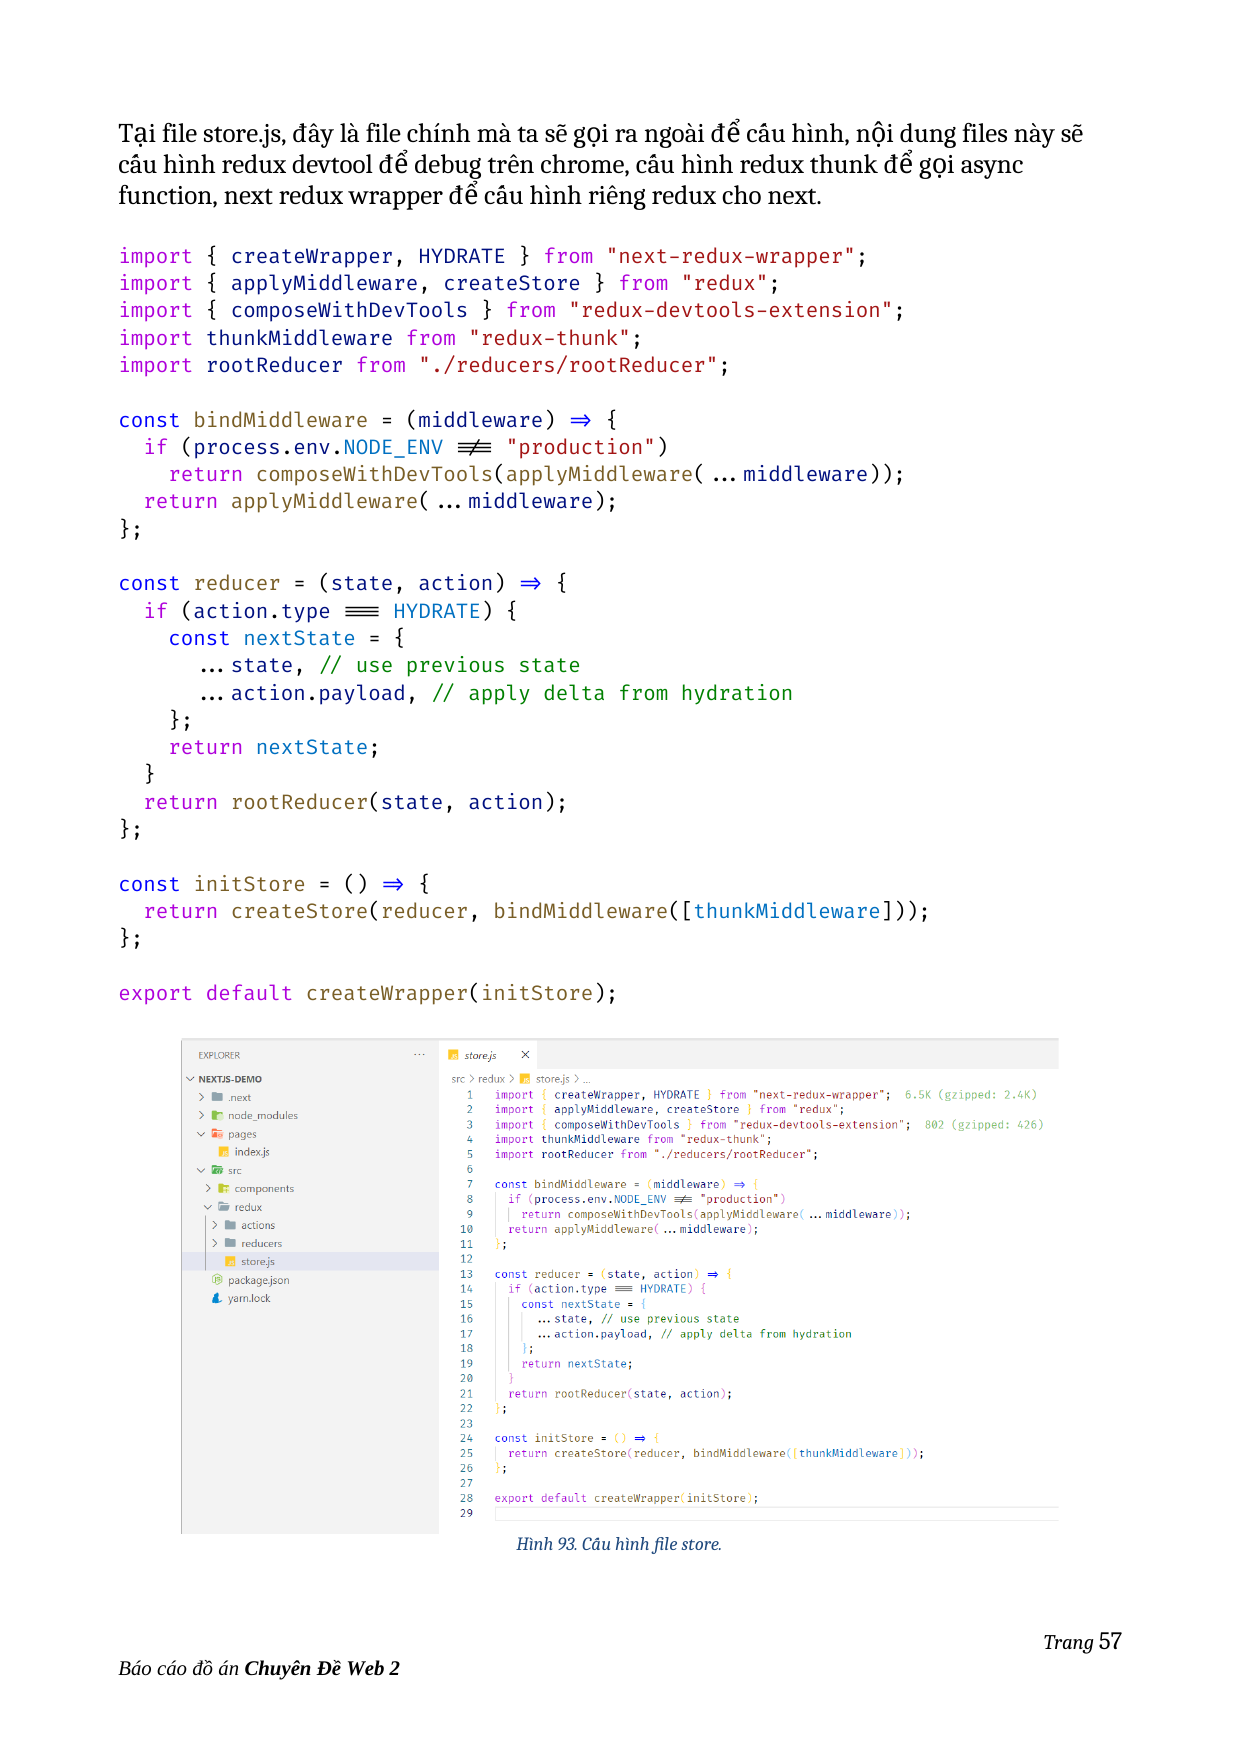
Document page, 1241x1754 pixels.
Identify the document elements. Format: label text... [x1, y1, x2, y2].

text Tại file store.js, đây là file chính mà ta sẽ gọi ra ngoài để cấu hình, nội dung files này sẽ cấu hình redux devtool để debug trên chrome, cấu hình redux thunk để gọi async function, next redux wrapper để cấu hình riêng redux cho next. [118, 118, 1122, 212]
text const initStore = () => { [118, 870, 1122, 898]
text if (action.type === HYDRATE) { [118, 597, 1122, 625]
text return applyMiddleware(...middleware); [118, 488, 1122, 516]
text export default createWrapper(initStore); [118, 979, 1122, 1007]
text }; [118, 816, 1122, 843]
text import rootReducer from "./reducers/rootReducer"; [118, 352, 1122, 379]
text if (process.env.NODE_ENV !== "production") [118, 434, 1122, 461]
text import { applyMiddleware, createStore } from "redux"; [118, 270, 1122, 297]
text return createStore(reducer, bindMiddleware([thunkMiddleware])); [118, 898, 1122, 925]
text return nextState; [118, 734, 1122, 761]
text const nextState = { [118, 625, 1122, 652]
text const reducer = (state, action) => { [118, 570, 1122, 597]
text import thunkMiddleware from "redux-thunk"; [118, 324, 1122, 352]
text }; [118, 707, 1122, 734]
text import { composeWithDevTools } from "redux-devtools-extension"; [118, 297, 1122, 324]
text return composeWithDevTools(applyMiddleware(...middleware)); [118, 461, 1122, 488]
text }; [118, 516, 1122, 543]
text }; [118, 925, 1122, 952]
picture [181, 1038, 1059, 1534]
text return rootReducer(state, action); [118, 788, 1122, 816]
text const bindMiddleware = (middleware) => { [118, 406, 1122, 434]
text ...state, // use previous state [118, 652, 1122, 679]
text ...action.payload, // apply delta from hydration [118, 679, 1122, 707]
text import { createWrapper, HYDRATE } from "next-redux-wrapper"; [118, 243, 1122, 270]
text } [118, 761, 1122, 788]
text Hình 93. Cấu hình file store. [118, 1533, 1122, 1555]
